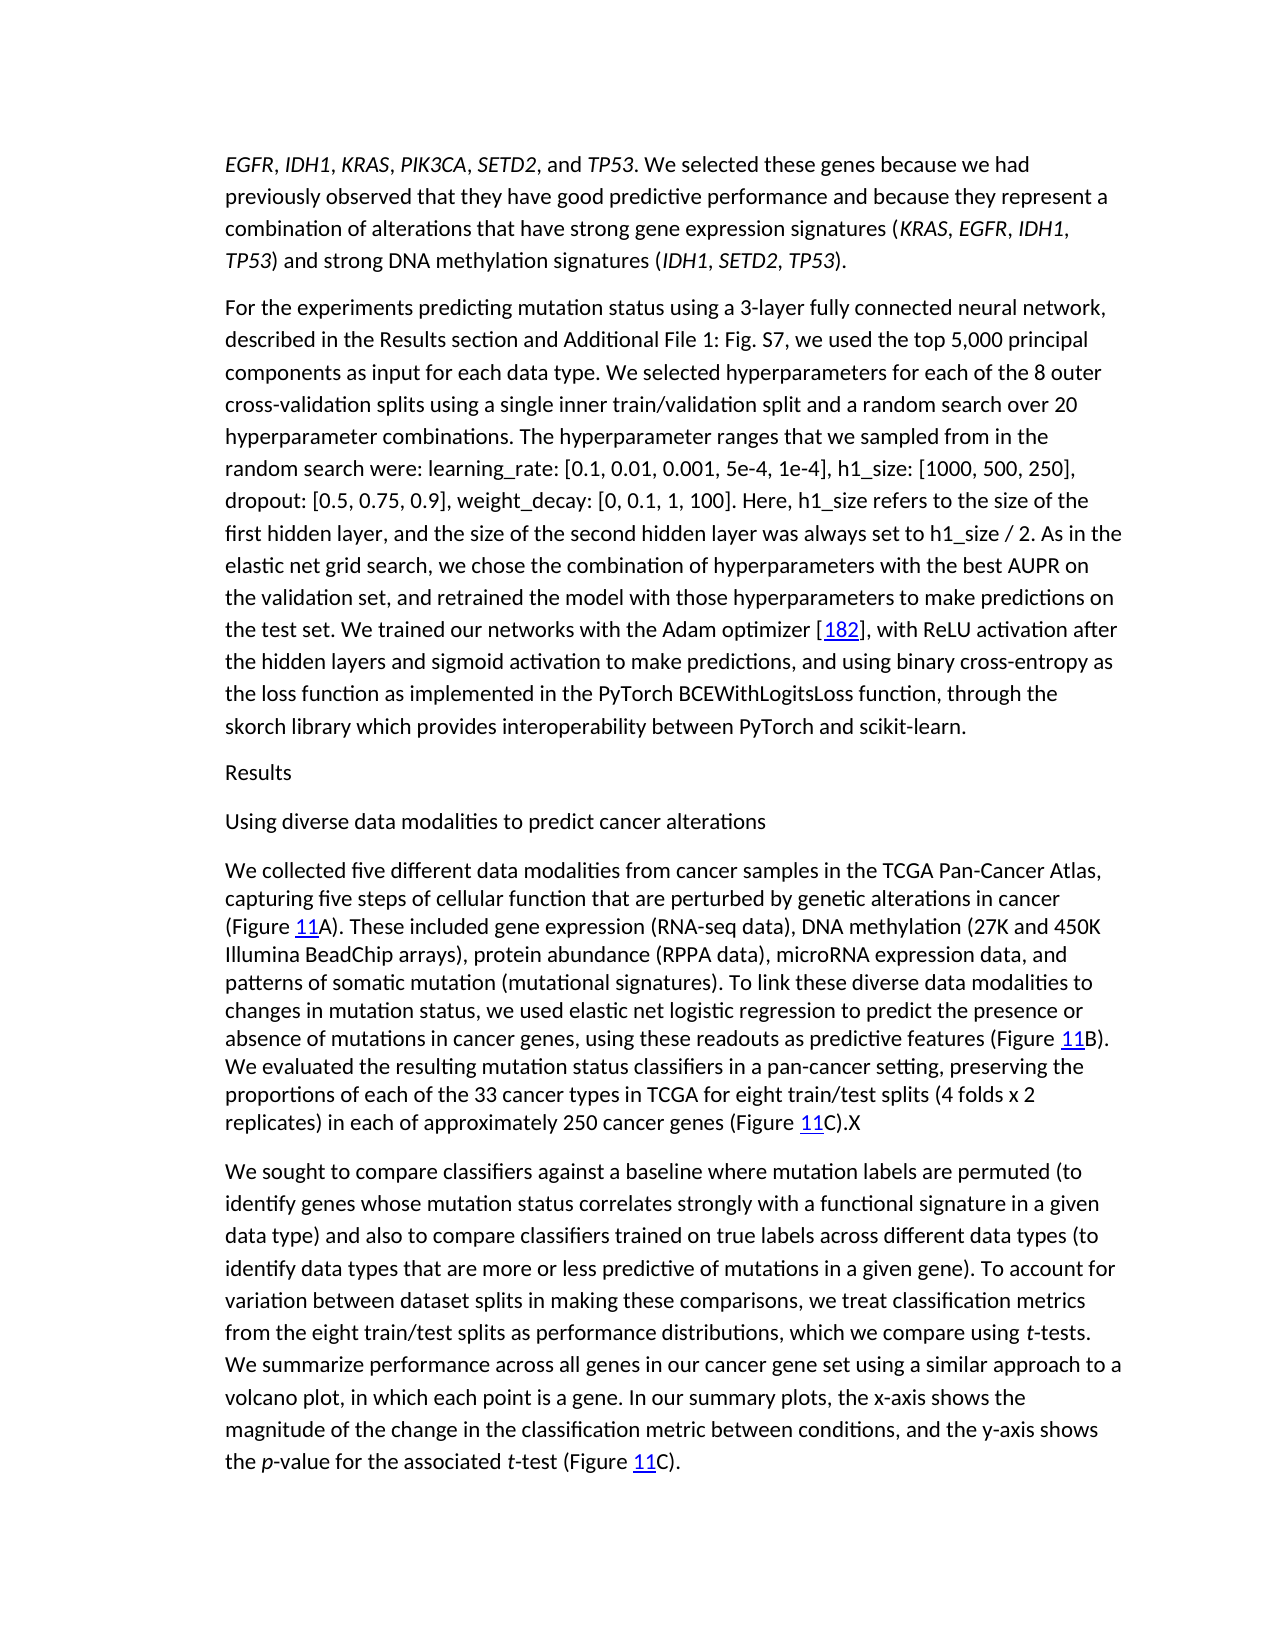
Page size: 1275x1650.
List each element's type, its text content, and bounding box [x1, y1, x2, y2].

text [225, 150, 1125, 274]
text We sought to compare classifiers against a baseline where mutation labels are permuted (to identify genes whose mutation status correlates strongly with a functional signature in a given data type) and also to compare classifiers trained on true labels across different data types (to identify data types that are more or less predictive of mutations in a given gene). To account for variation between dataset splits in making these comparisons, we treat classification metrics from the eight train/test splits as performance distributions, which we compare using t-tests. We summarize performance across all genes in our cancer gene set using a similar approach to a volcano plot, in which each point is a gene. In our summary plots, the x-axis shows the magnitude of the change in the classification metric between conditions, and the y-axis shows the p-value for the associated t-test (Figure 11C). [225, 1157, 1125, 1475]
text For the experiments predicting mutation status using a 3-layer fully connected neural network, described in the Results section and Additional File 1: Fig. S7, we used the top 5,000 principal components as input for each data type. We selected hyperparameters for each of the 8 outer cross-validation splits using a single inner train/validation split and a random search over 20 hyperparameter combinations. The hyperparameter ranges that we sampled from in the random search were: learning_rate: [0.1, 0.01, 0.001, 5e-4, 1e-4], h1_size: [1000, 500, 250], dropout: [0.5, 0.75, 0.9], weight_decay: [0, 0.1, 1, 100]. Here, h1_size refers to the size of the first hidden layer, and the size of the second hidden layer was always set to h1_size / 2. As in the elastic net grid search, we chose the combination of hyperparameters with the best AUPR on the validation set, and retrained the model with those hyperparameters to make predictions on the test set. We trained our networks with the Adam optimizer [182], with ReLU activation after the hidden layers and sigmoid activation to make predictions, and using binary cross-entropy as the loss function as implemented in the PyTorch BCEWithLogitsLoss function, through the skorch library which provides interoperability between PyTorch and scikit-learn. [225, 293, 1125, 740]
